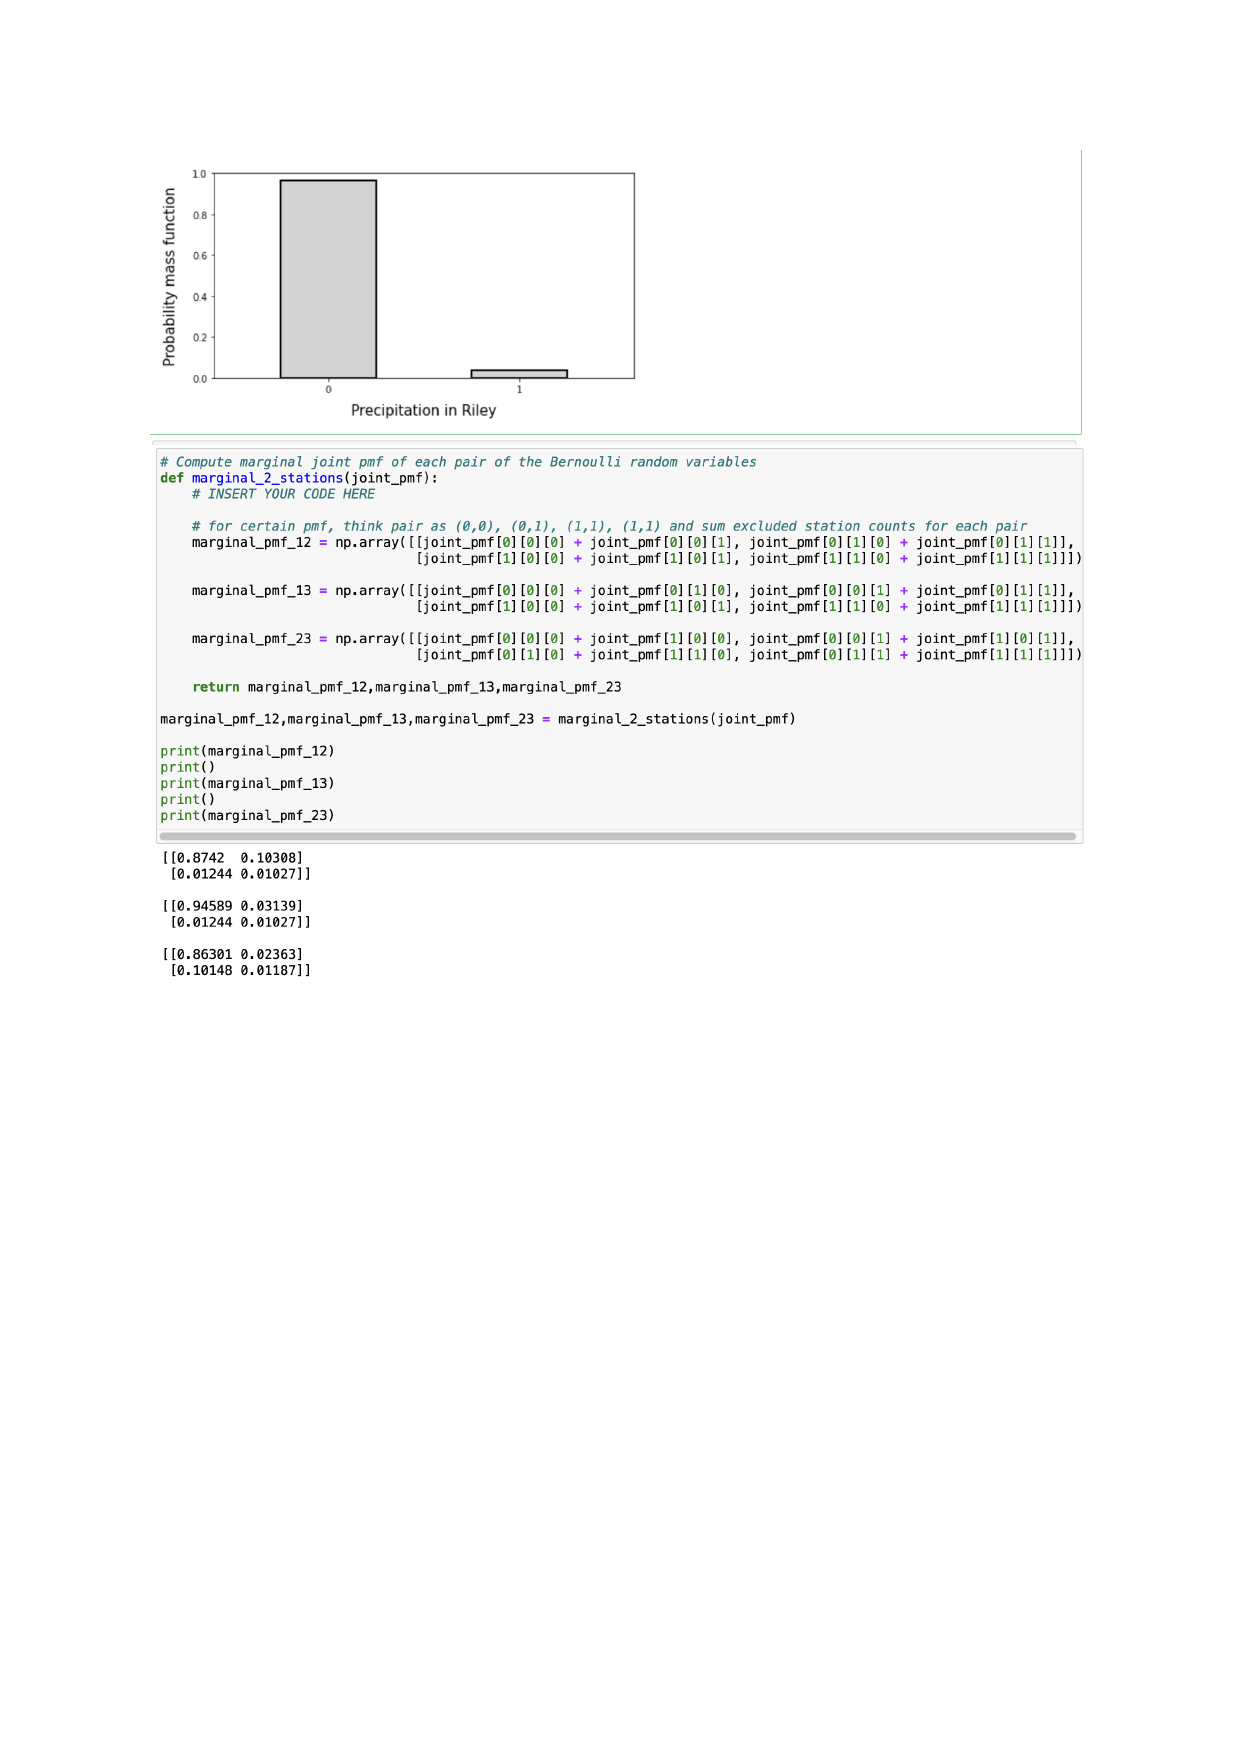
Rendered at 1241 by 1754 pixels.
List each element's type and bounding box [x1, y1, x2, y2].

picture [150, 150, 1090, 987]
